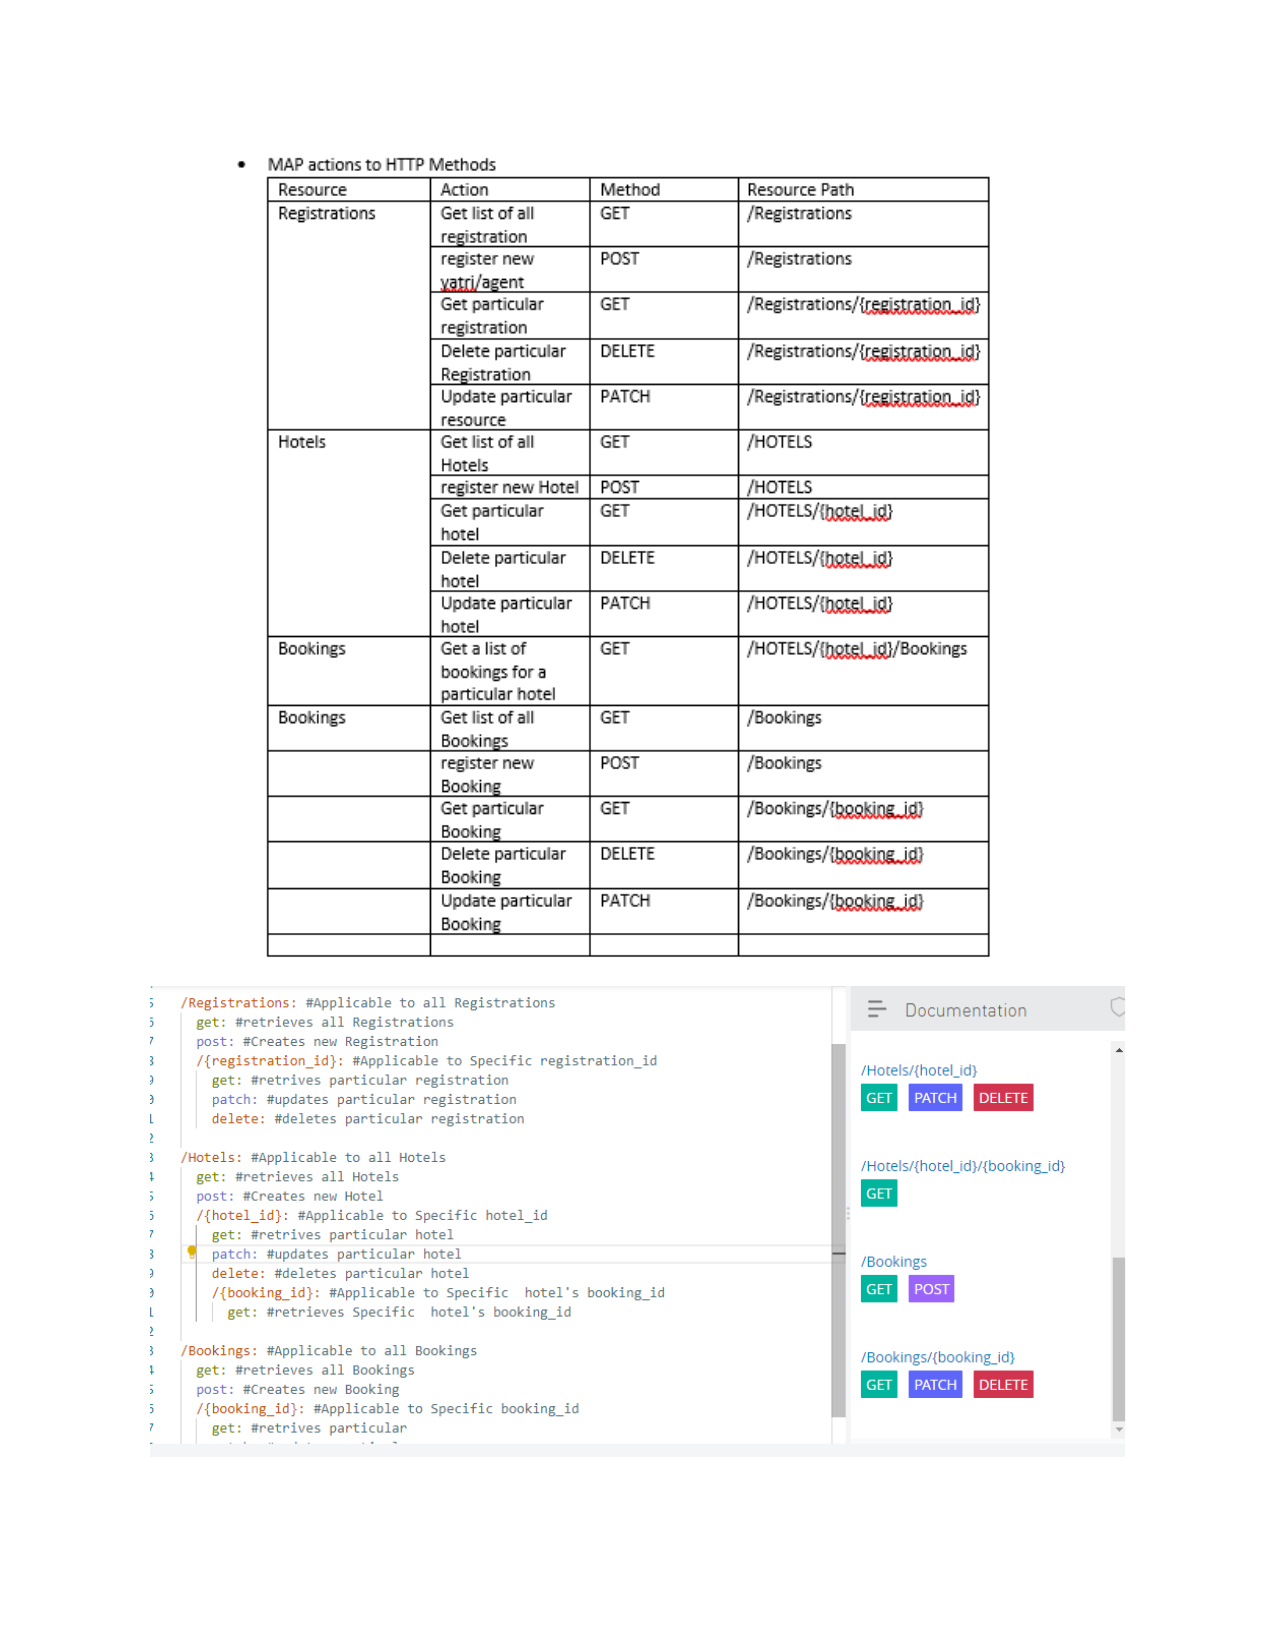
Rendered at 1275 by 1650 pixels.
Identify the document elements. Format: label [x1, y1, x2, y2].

picture [150, 986, 1125, 1457]
picture [150, 150, 1079, 968]
